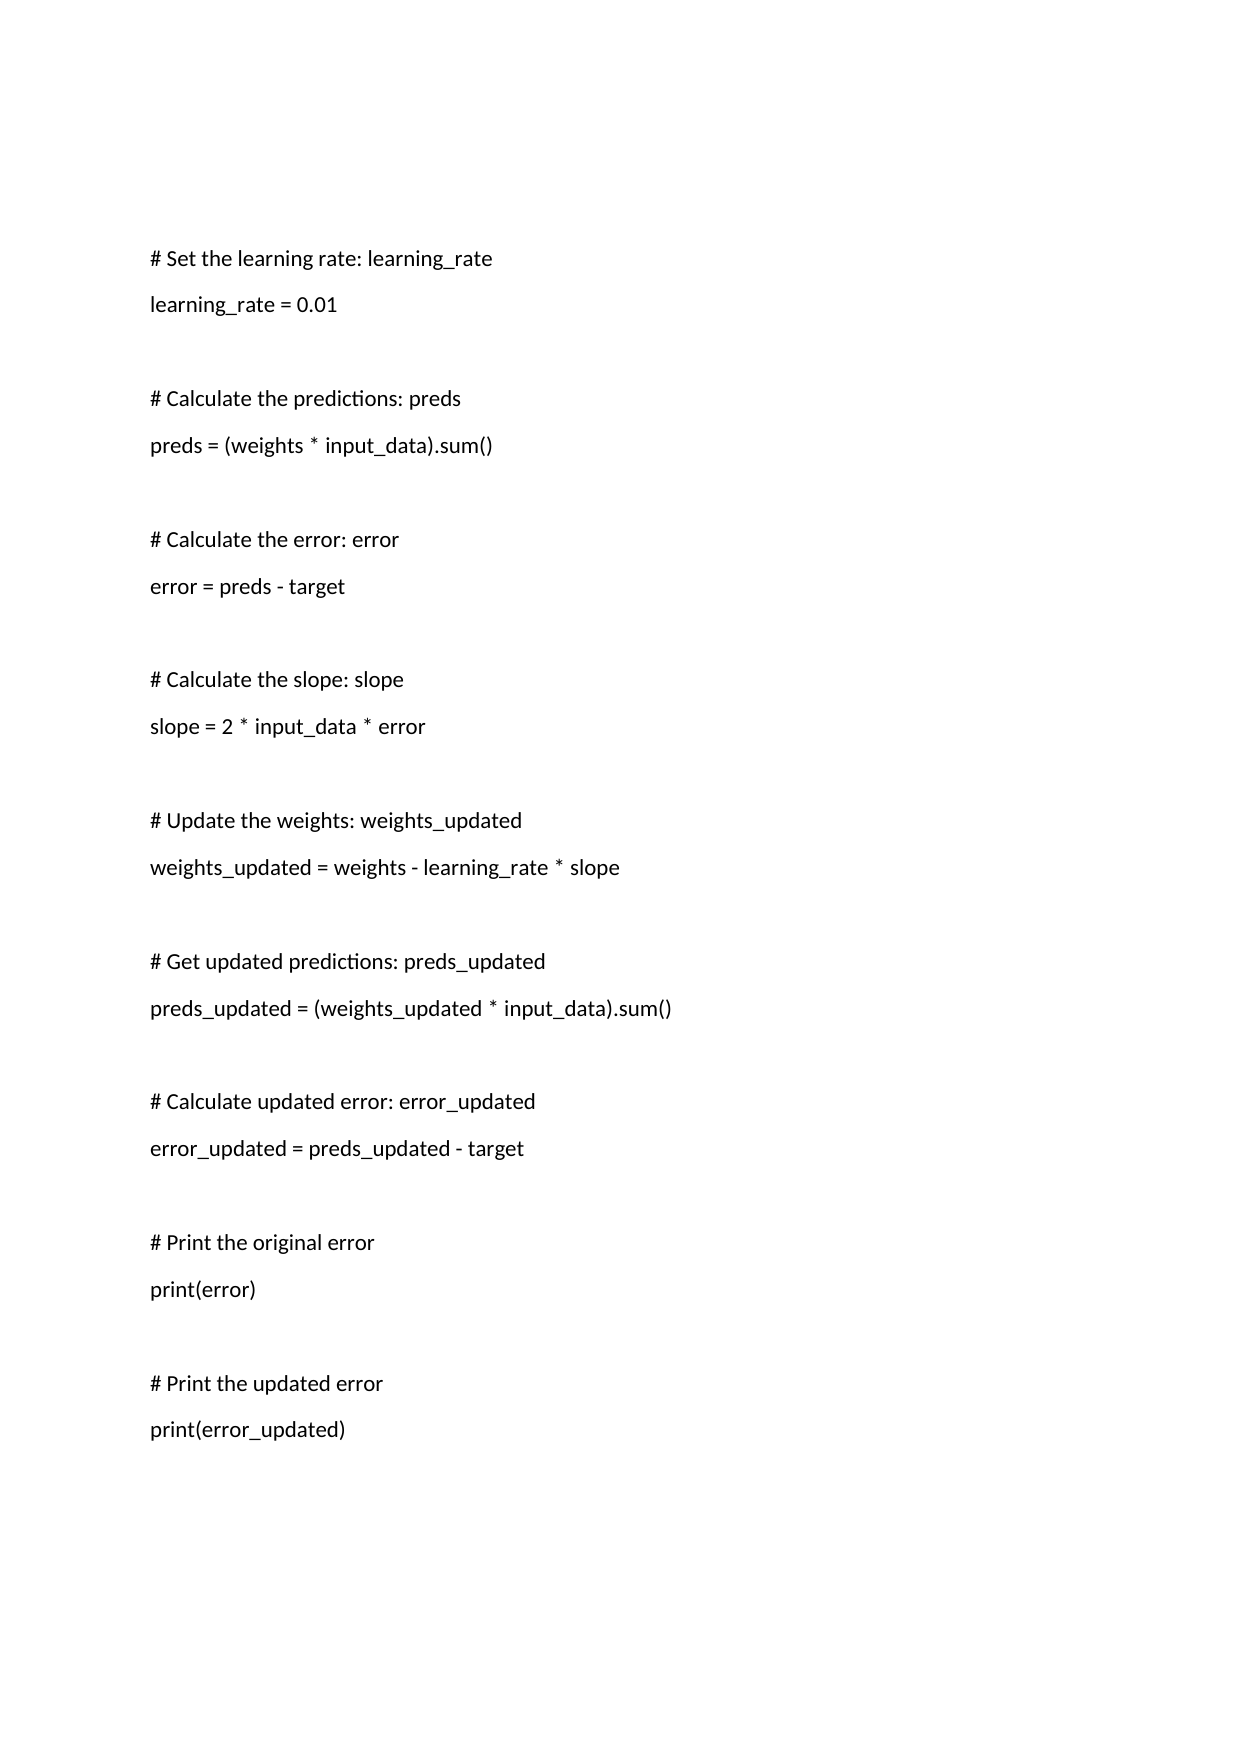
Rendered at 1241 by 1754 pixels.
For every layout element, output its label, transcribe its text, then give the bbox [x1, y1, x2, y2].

text # Get updated predictions: preds_updated [150, 947, 1090, 975]
text # Calculate the error: error [150, 525, 1090, 553]
text # Set the learning rate: learning_rate [150, 244, 1090, 272]
text slope = 2 * input_data * error [150, 712, 1090, 741]
text # Print the original error [150, 1228, 1090, 1256]
text learning_rate = 0.01 [150, 291, 1090, 319]
text print(error_updated) [150, 1416, 1090, 1444]
text # Calculate the slope: slope [150, 666, 1090, 694]
text weights_updated = weights - learning_rate * slope [150, 853, 1090, 881]
text # Calculate the predictions: preds [150, 384, 1090, 412]
text preds = (weights * input_data).sum() [150, 431, 1090, 459]
text error = preds - target [150, 572, 1090, 600]
text # Print the updated error [150, 1369, 1090, 1397]
text print(error) [150, 1275, 1090, 1303]
text # Update the weights: weights_updated [150, 806, 1090, 834]
text preds_updated = (weights_updated * input_data).sum() [150, 994, 1090, 1022]
text # Calculate updated error: error_updated [150, 1087, 1090, 1116]
text error_updated = preds_updated - target [150, 1134, 1090, 1162]
